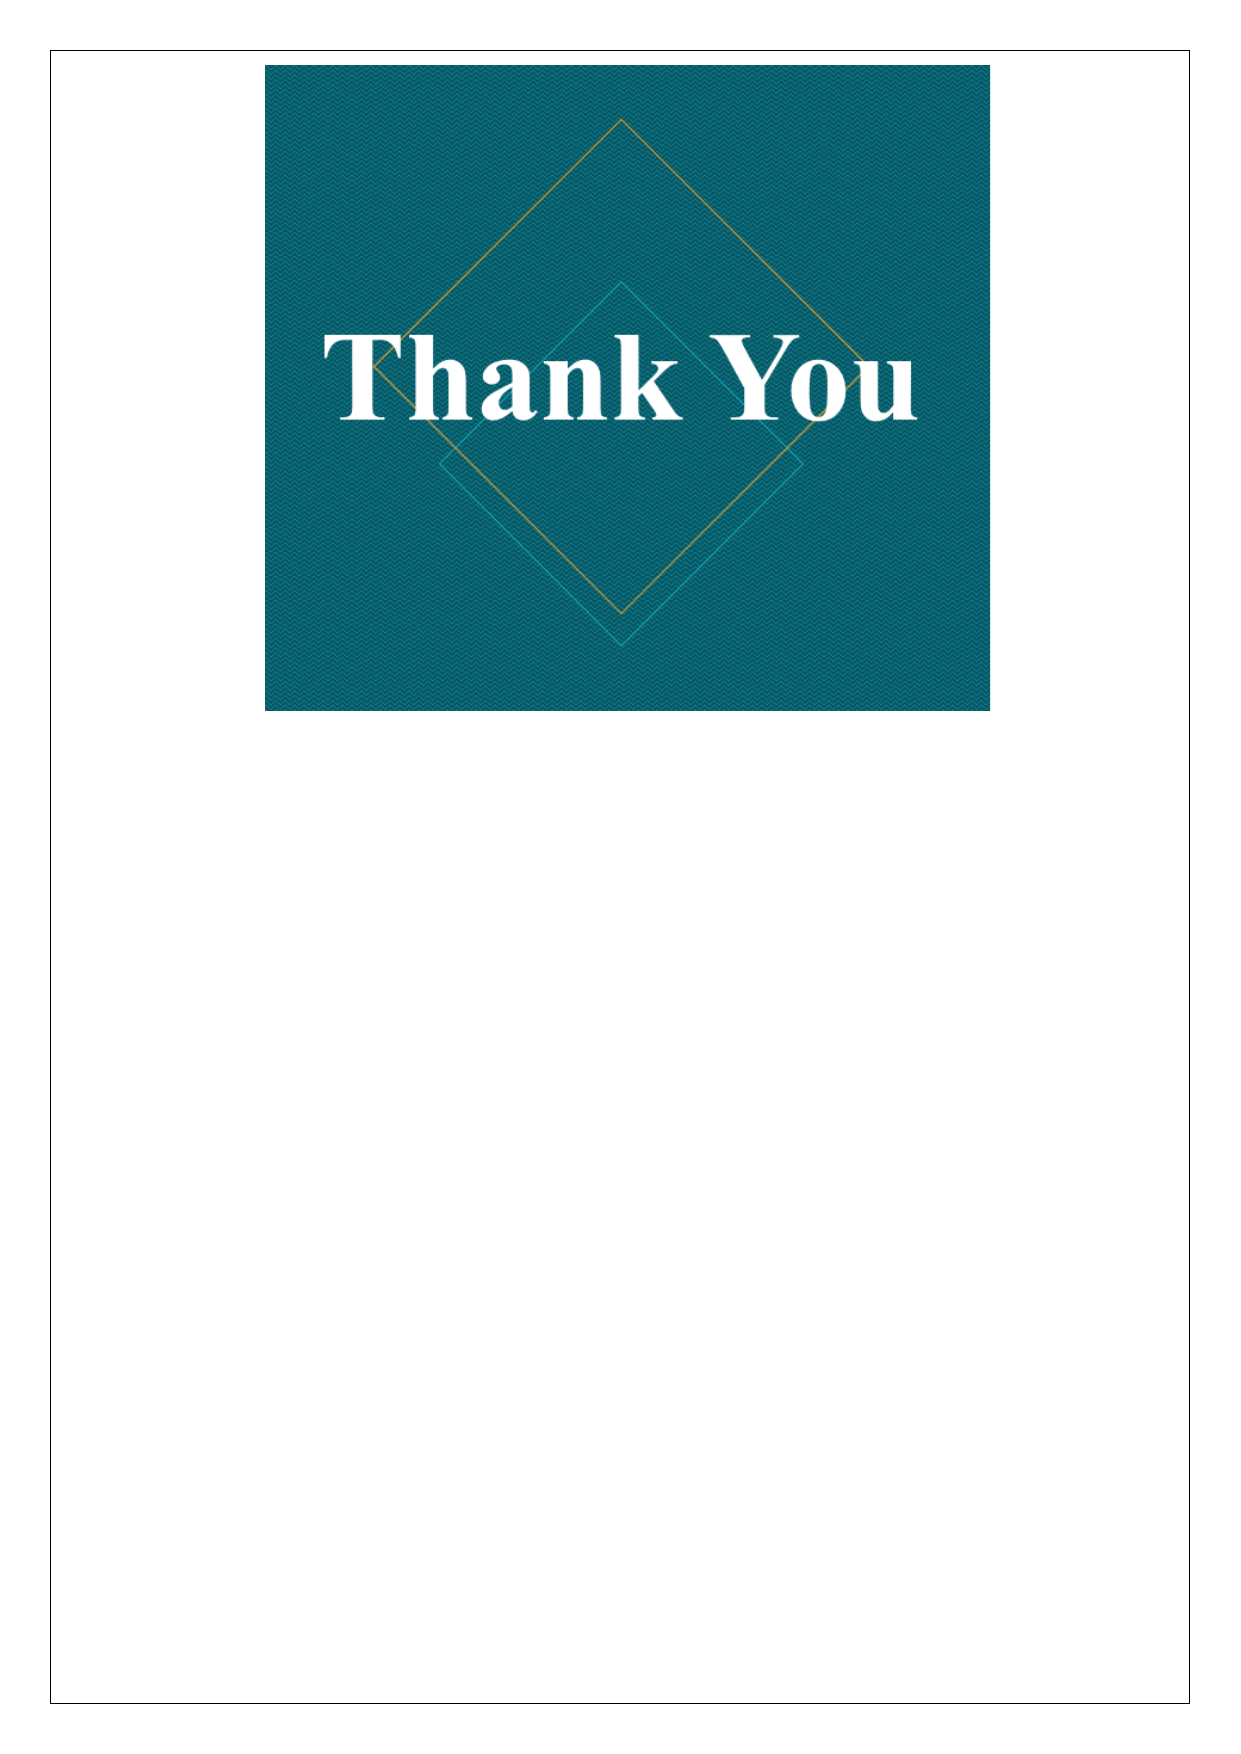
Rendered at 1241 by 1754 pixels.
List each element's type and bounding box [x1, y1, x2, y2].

picture [265, 65, 990, 711]
